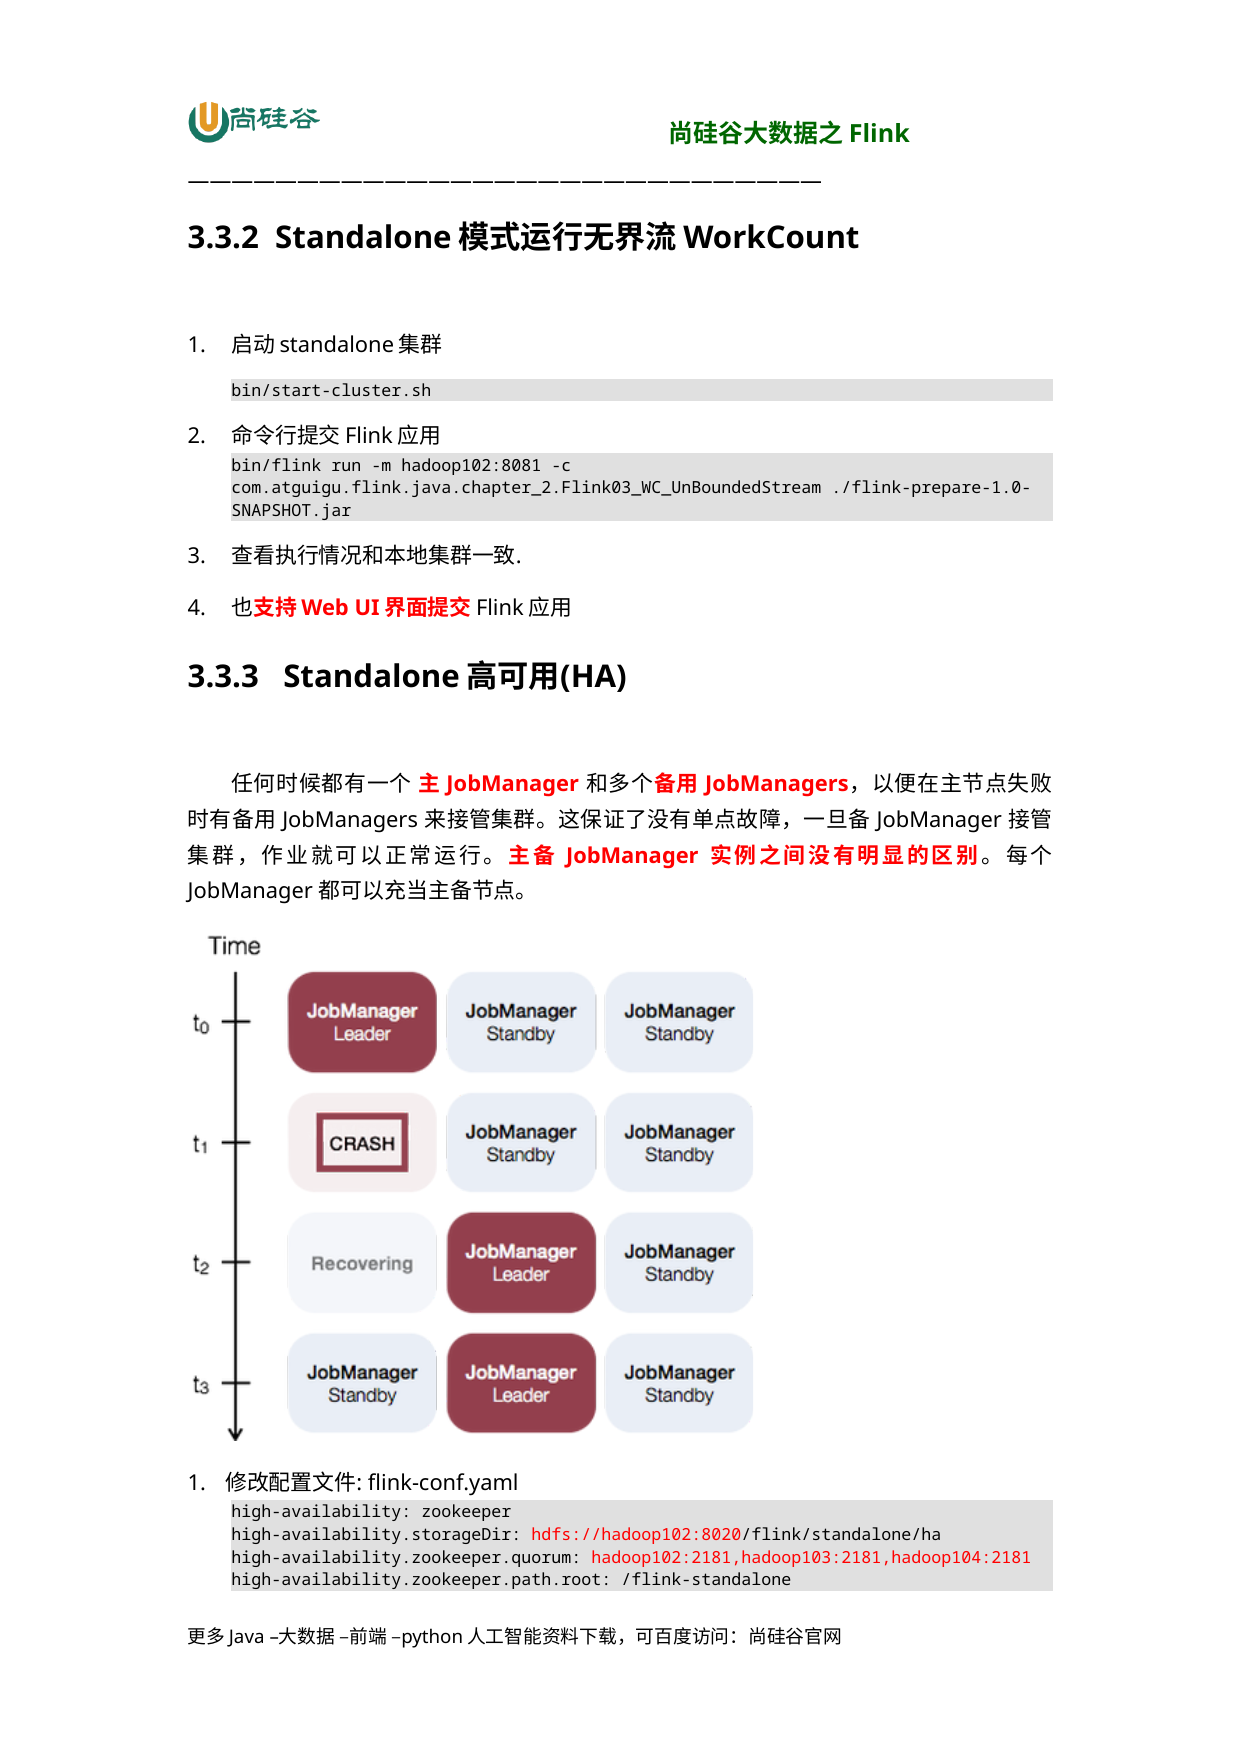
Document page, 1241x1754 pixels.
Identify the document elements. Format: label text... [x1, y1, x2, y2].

text bin/start-cluster.sh [231, 379, 1053, 401]
text high-availability.zookeeper.quorum: hadoop102:2181,hadoop103:2181,hadoop104:2181 [231, 1545, 1053, 1568]
list 修改配置文件: flink-conf.yaml [187, 1464, 1053, 1497]
text bin/flink run -m hadoop102:8081 -c com.atguigu.flink.java.chapter_2.Flink03_WC_UnBoundedStream ./flink-prepare-1.0-SNAPSHOT.jar [231, 453, 1053, 521]
list 也支持Web UI界面提交Flink应用 [187, 589, 1053, 622]
text high-availability: zookeeper [231, 1500, 1053, 1523]
text high-availability.zookeeper.path.root: /flink-standalone [231, 1568, 1053, 1591]
picture [187, 101, 320, 143]
subtitle Standalone高可用(HA) [187, 641, 1053, 706]
list 启动standalone集群 [187, 327, 1053, 359]
list 查看执行情况和本地集群一致. [187, 538, 1053, 570]
subtitle Standalone模式运行无界流WorkCount [187, 202, 1053, 267]
text high-availability.storageDir: hdfs://hadoop102:8020/flink/standalone/ha [231, 1523, 1053, 1545]
list 命令行提交Flink应用 [187, 418, 1053, 450]
picture [187, 925, 754, 1441]
text 任何时候都有一个 主 JobManager 和多个备用 JobManagers，以便在主节点失败时有备用 JobManagers 来接管集群。这保证了没有单点故障，一旦备 JobManager 接管集群，作业就可以正常运行。主备 JobManager 实例之间没有明显的区别。每个 JobManager 都可以充当主备节点。 [187, 766, 1053, 906]
